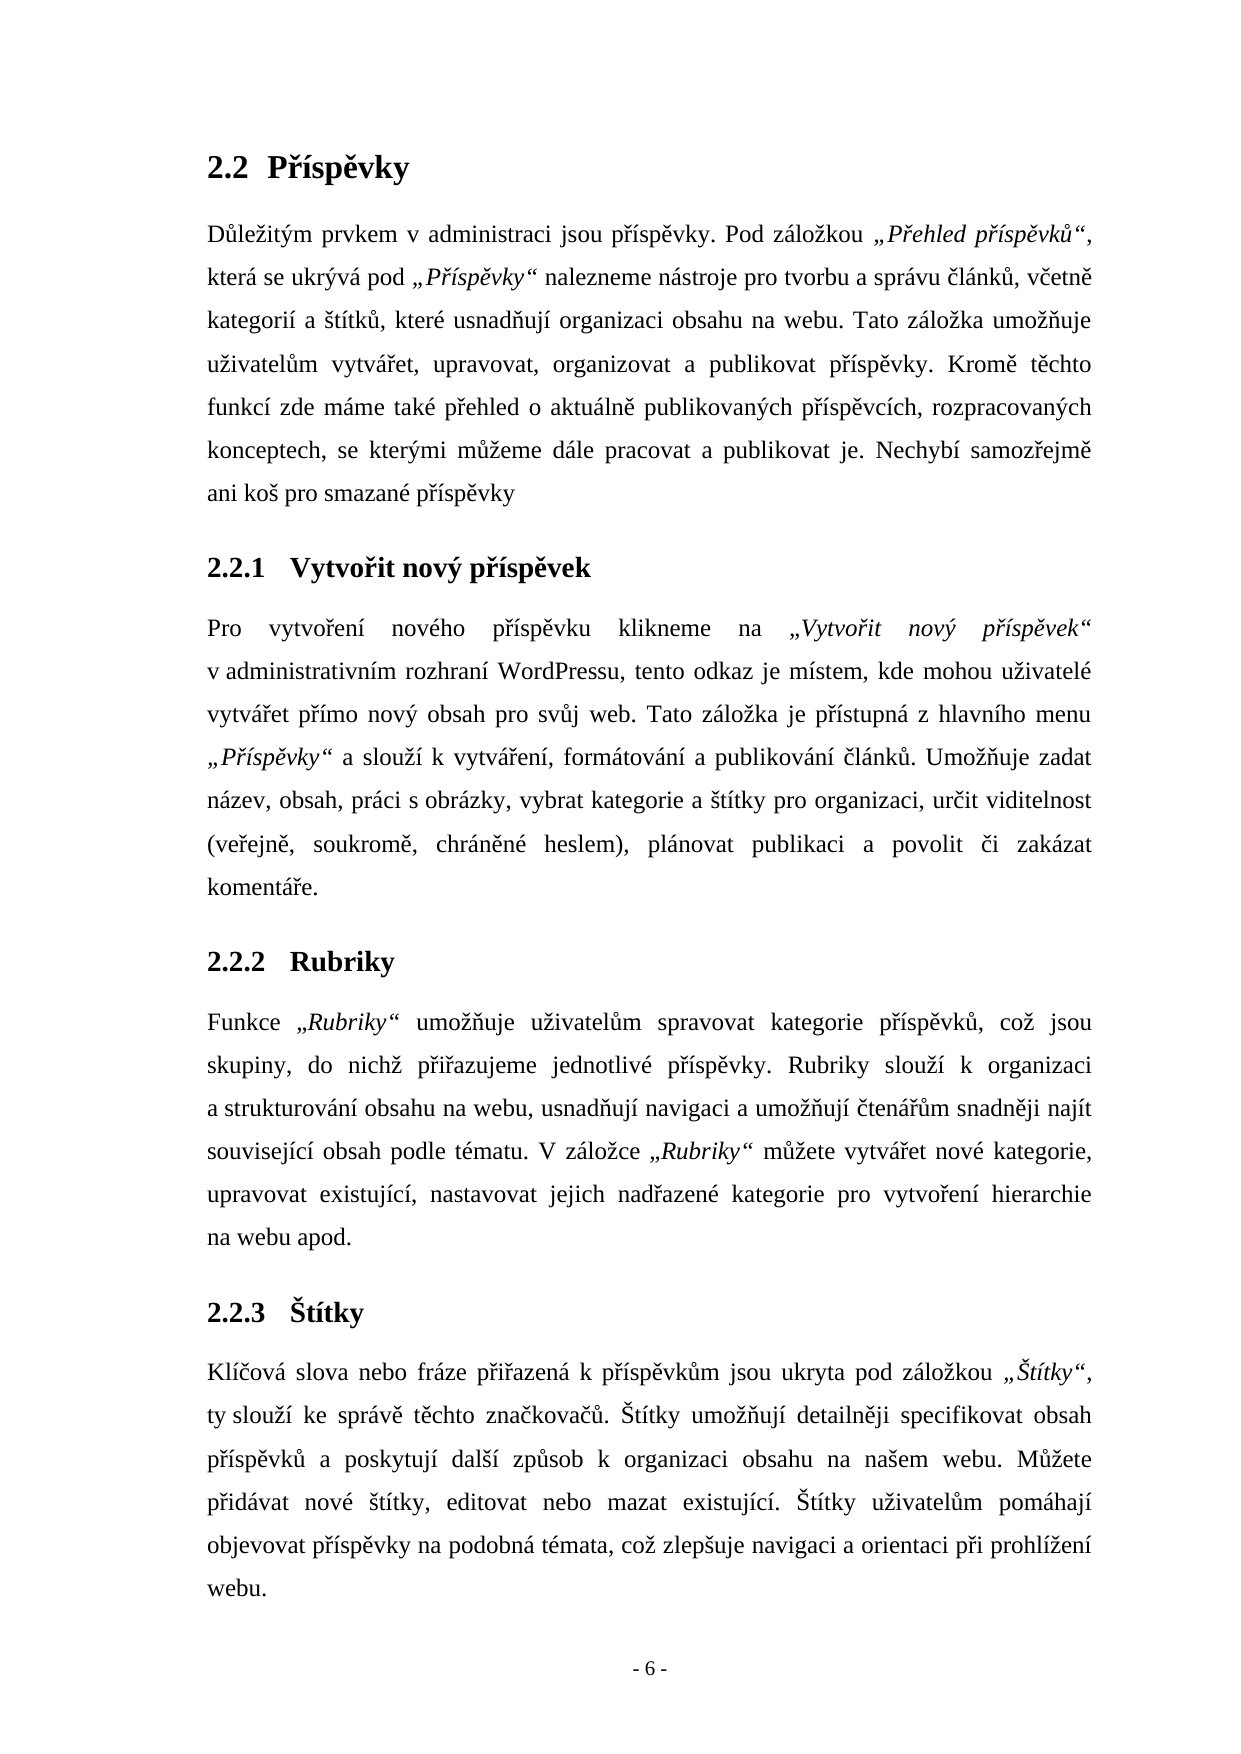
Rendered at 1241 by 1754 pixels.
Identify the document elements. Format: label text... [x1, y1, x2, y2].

text Funkce „Rubriky“ umožňuje uživatelům spravovat kategorie příspěvků, což jsou skupiny, do nichž přiřazujeme jednotlivé příspěvky. Rubriky slouží k organizaci a strukturování obsahu na webu, usnadňují navigaci a umožňují čtenářům snadněji najít související obsah podle tématu. V záložce „Rubriky“ můžete vytvářet nové kategorie, upravovat existující, nastavovat jejich nadřazené kategorie pro vytvoření hierarchie na webu apod. [207, 1007, 1092, 1251]
text Klíčová slova nebo fráze přiřazená k příspěvkům jsou ukryta pod záložkou „Štítky“, ty slouží ke správě těchto značkovačů. Štítky umožňují detailněji specifikovat obsah příspěvků a poskytují další způsob k organizaci obsahu na našem webu. Můžete přidávat nové štítky, editovat nebo mazat existující. Štítky uživatelům pomáhají objevovat příspěvky na podobná témata, což zlepšuje navigaci a orientaci při prohlížení webu. [207, 1357, 1092, 1602]
subtitle Vytvořit nový příspěvek [207, 550, 1092, 584]
subtitle Štítky [207, 1295, 1092, 1328]
text Důležitým prvkem v administraci jsou příspěvky. Pod záložkou „Přehled příspěvků“, která se ukrývá pod „Příspěvky“ nalezneme nástroje pro tvorbu a správu článků, včetně kategorií a štítků, které usnadňují organizaci obsahu na webu. Tato záložka umožňuje uživatelům vytvářet, upravovat, organizovat a publikovat příspěvky. Kromě těchto funkcí zde máme také přehled o aktuálně publikovaných příspěvcích, rozpracovaných konceptech, se kterými můžeme dále pracovat a publikovat je. Nechybí samozřejmě ani koš pro smazané příspěvky [207, 219, 1092, 507]
subtitle Rubriky [207, 944, 1092, 978]
subtitle Příspěvky [207, 148, 1092, 186]
text Pro vytvoření nového příspěvku klikneme na „Vytvořit nový příspěvek“ v administrativním rozhraní WordPressu, tento odkaz je místem, kde mohou uživatelé vytvářet přímo nový obsah pro svůj web. Tato záložka je přístupná z hlavního menu „Příspěvky“ a slouží k vytváření, formátování a publikování článků. Umožňuje zadat název, obsah, práci s obrázky, vybrat kategorie a štítky pro organizaci, určit viditelnost (veřejně, soukromě, chráněné heslem), plánovat publikaci a povolit či zakázat komentáře. [207, 613, 1092, 901]
